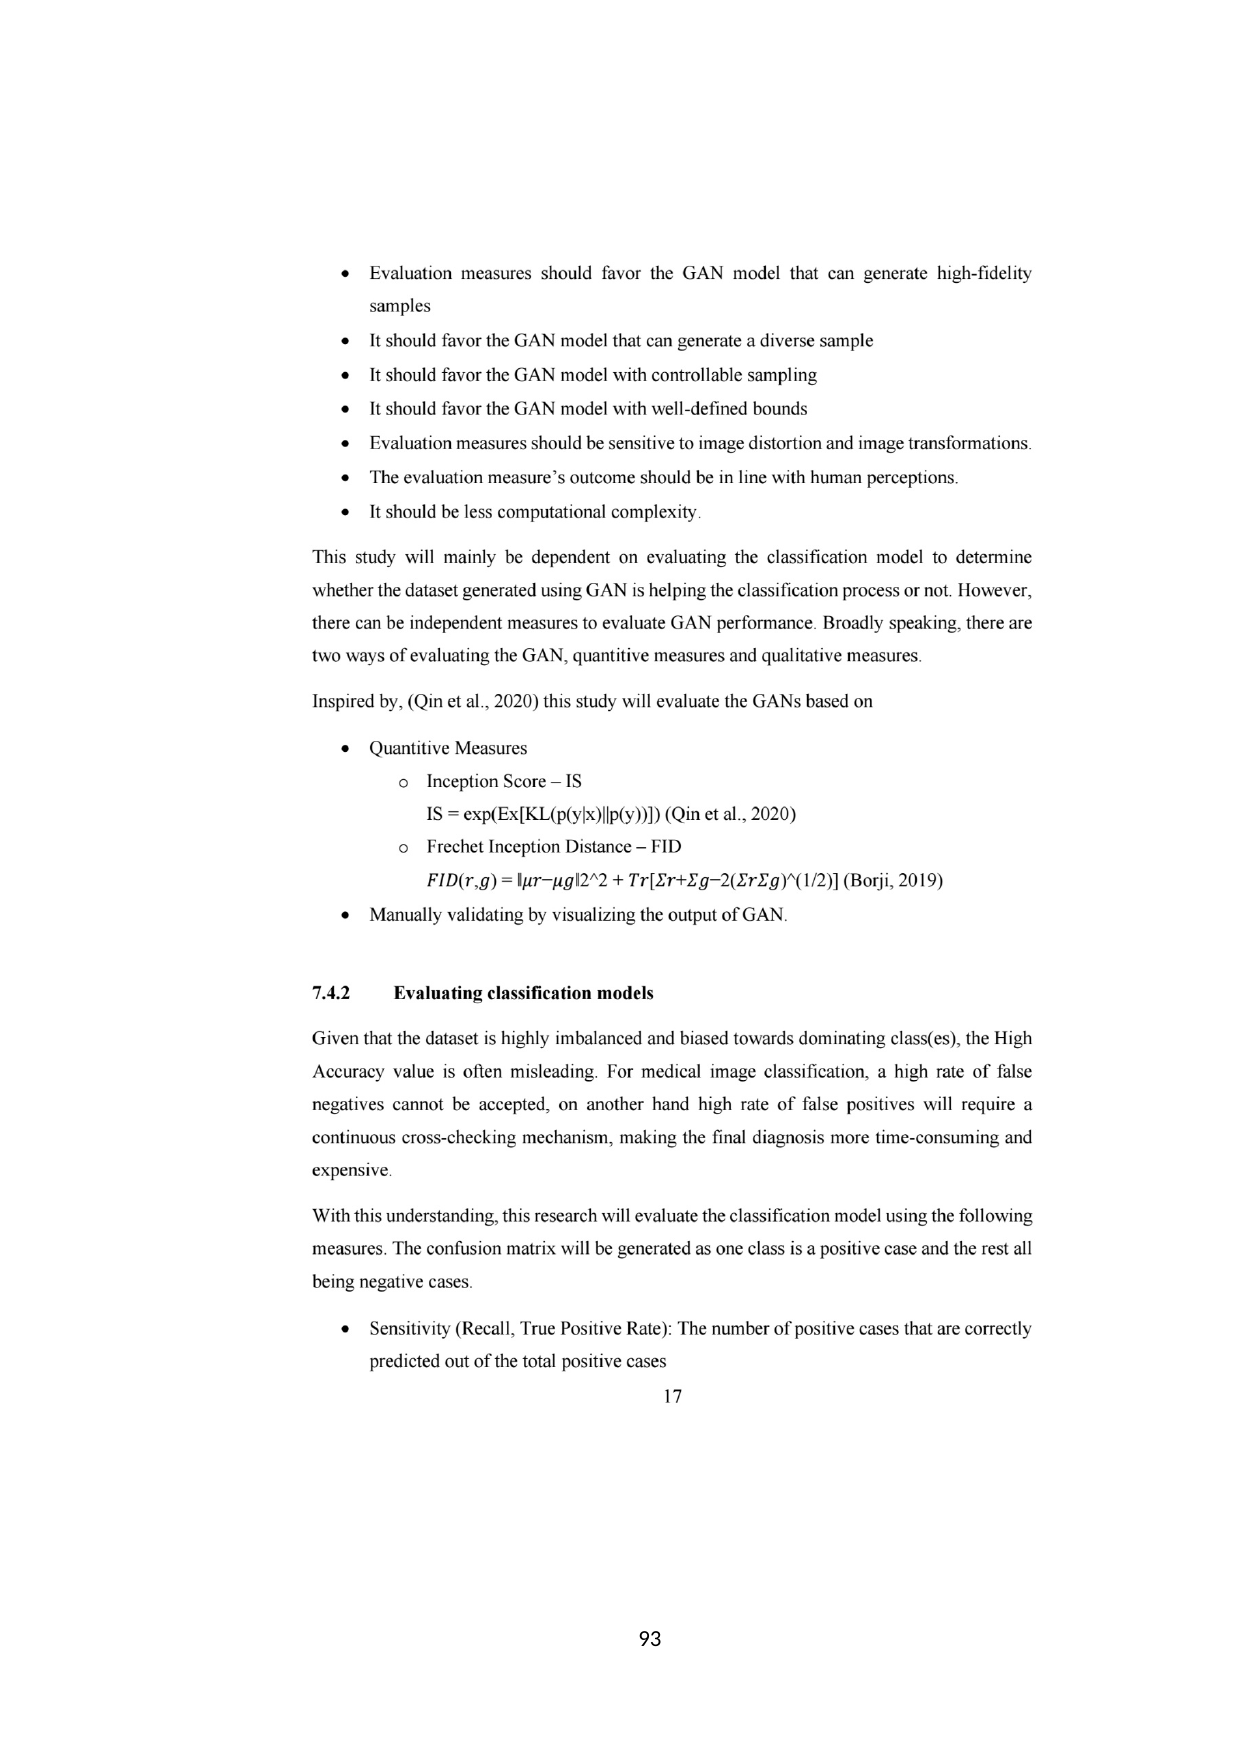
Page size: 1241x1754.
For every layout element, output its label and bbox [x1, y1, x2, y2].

picture [177, 147, 1122, 1484]
